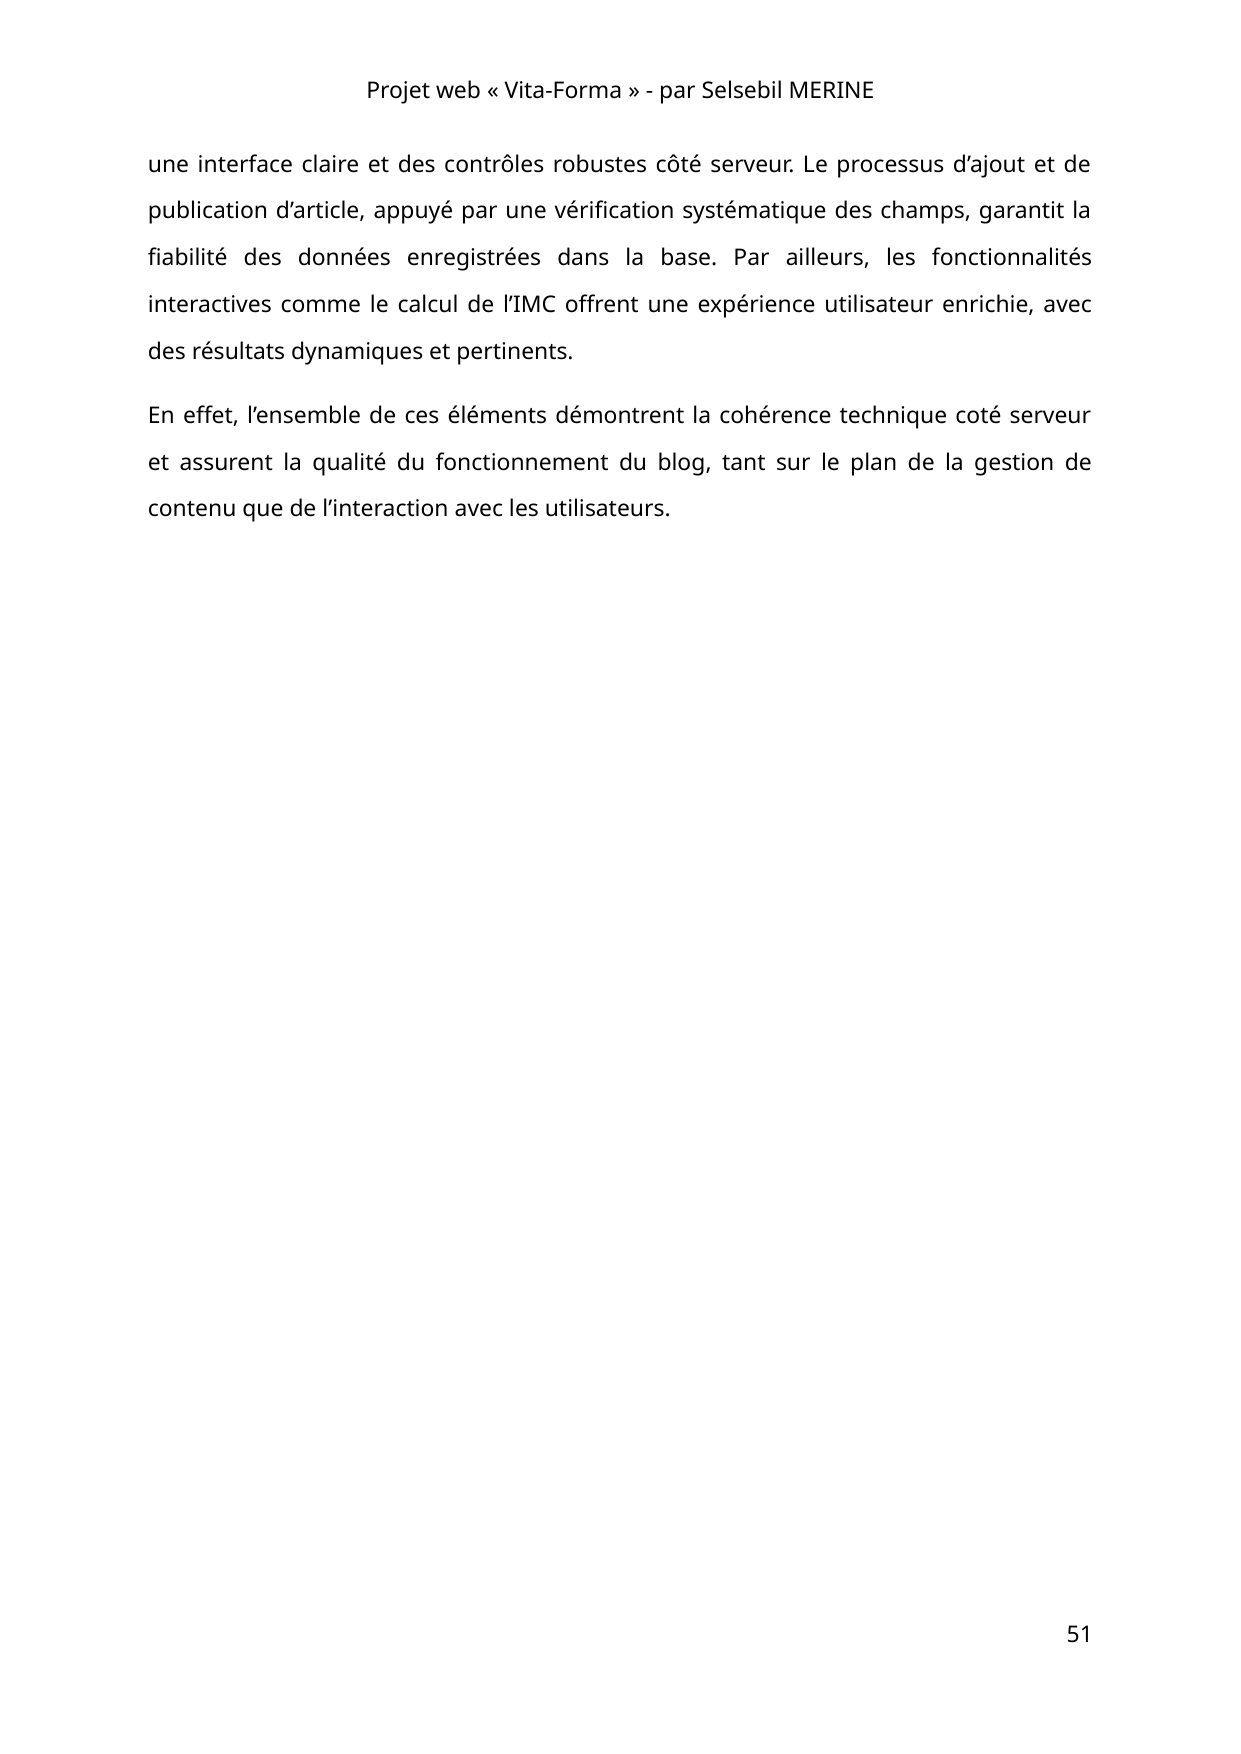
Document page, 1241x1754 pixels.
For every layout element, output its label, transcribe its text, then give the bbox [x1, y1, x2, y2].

text En effet, l’ensemble de ces éléments démontrent la cohérence technique coté serveur et assurent la qualité du fonctionnement du blog, tant sur le plan de la gestion de contenu que de l’interaction avec les utilisateurs. [148, 399, 1093, 524]
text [148, 148, 1093, 366]
